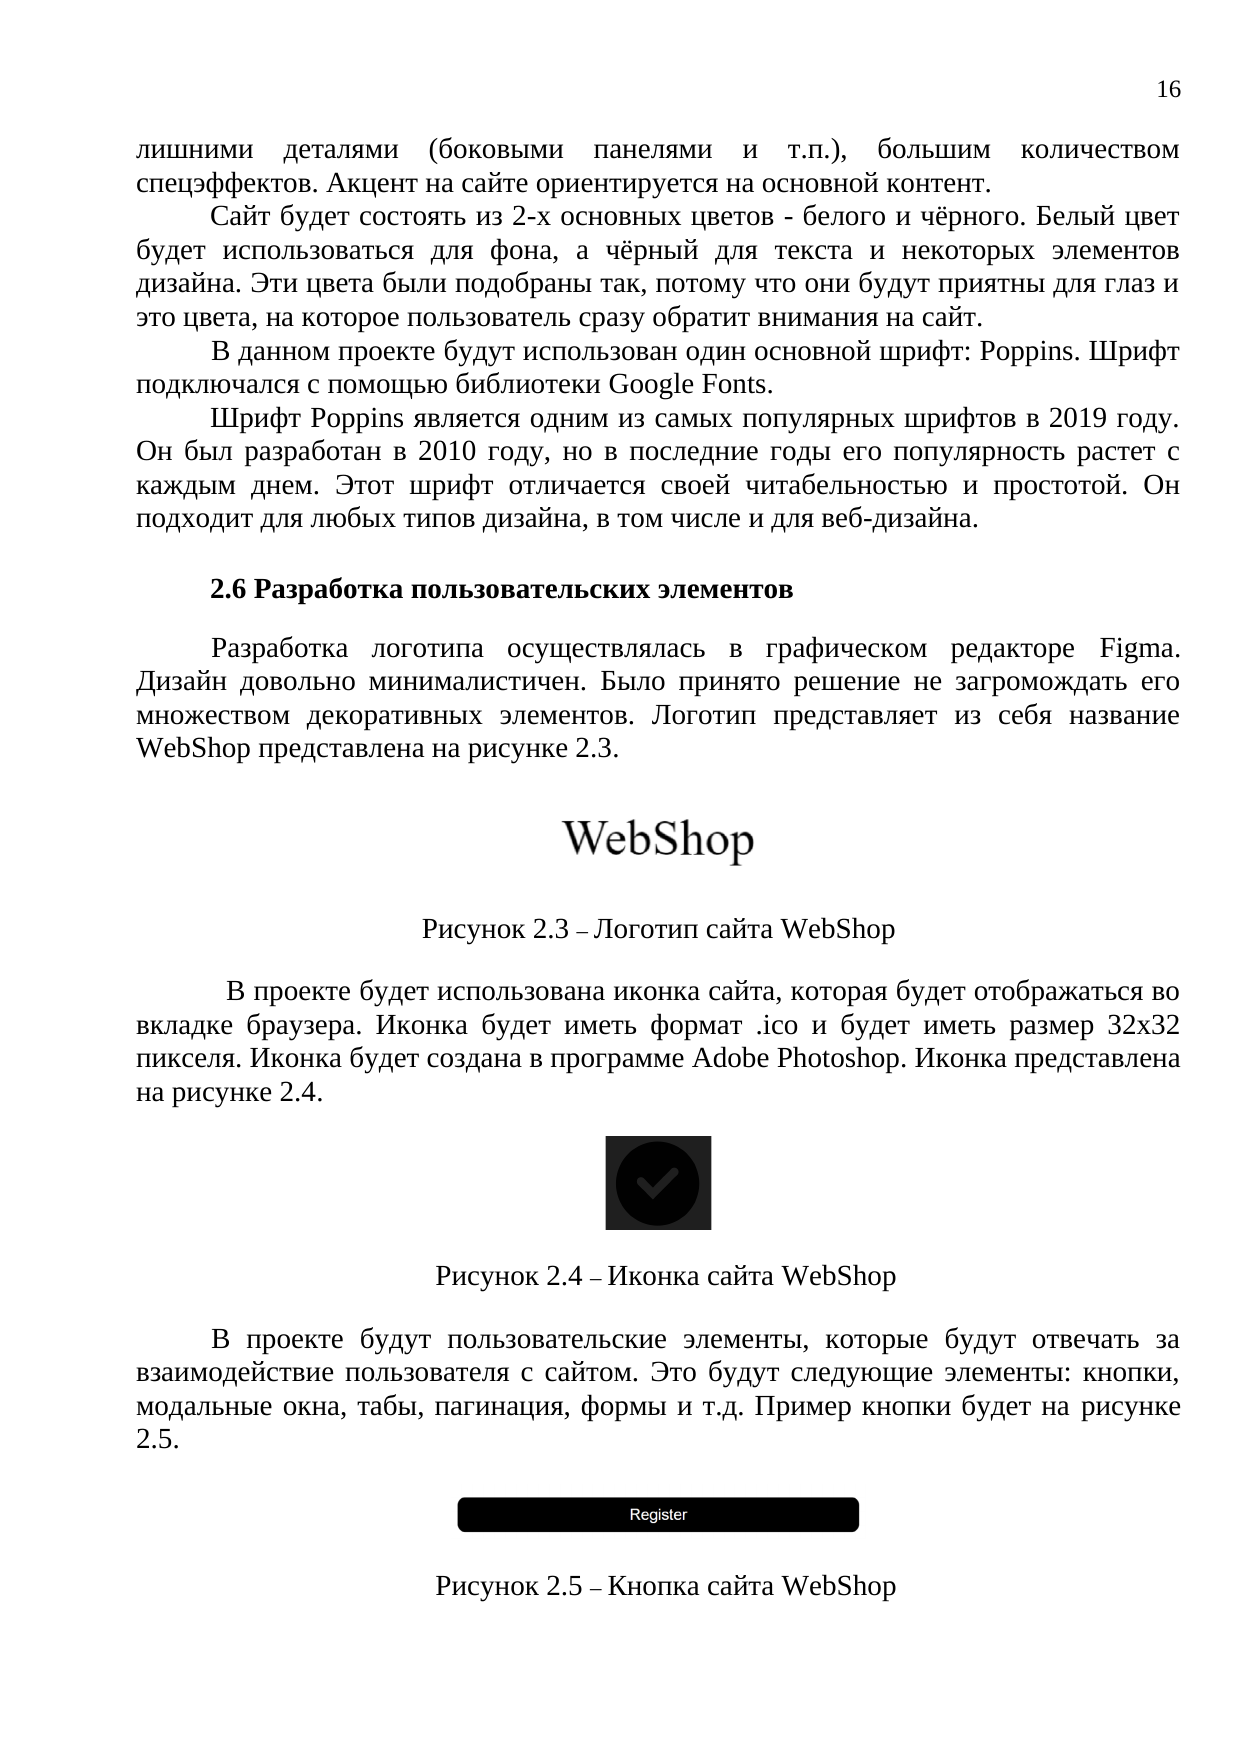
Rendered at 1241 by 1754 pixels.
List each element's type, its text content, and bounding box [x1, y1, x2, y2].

text В проекте будет использована иконка сайта, которая будет отображаться во вкладке браузера. Иконка будет иметь формат .ico и будет иметь размер 32x32 пикселя. Иконка будет создана в программе Adobe Photoshop. Иконка представлена на рисунке 2.4. [136, 973, 1181, 1108]
text Рисунок 2.5 – Кнопка сайта WebShop [136, 1568, 1181, 1601]
text Шрифт Poppins является одним из самых популярных шрифтов в 2019 году. Он был разработан в 2010 году, но в последние годы его популярность растет с каждым днем. Этот шрифт отличается своей читабельностью и простотой. Он подходит для любых типов дизайна, в том числе и для веб-дизайна. [136, 400, 1181, 534]
text Рисунок 2.4 – Иконка сайта WebShop [136, 1258, 1181, 1292]
picture [451, 1484, 866, 1539]
text В проекте будут пользовательские элементы, которые будут отвечать за взаимодействие пользователя с сайтом. Это будут следующие элементы: кнопки, модальные окна, табы, пагинация, формы и т.д. Пример кнопки будет на рисунке 2.5. [136, 1321, 1181, 1455]
text Разработка логотипа осуществлялась в графическом редакторе Figma. Дизайн довольно минималистичен. Было принято решение не загромождать его множеством декоративных элементов. Логотип представляет из себя название WebShop представлена на рисунке 2.3. [136, 630, 1181, 764]
text Сайт будет состоять из 2-х основных цветов - белого и чёрного. Белый цвет будет использоваться для фона, а чёрный для текста и некоторых элементов дизайна. Эти цвета были подобраны так, потому что они будут приятны для глаз и это цвета, на которое пользователь сразу обратит внимания на сайт. [136, 198, 1181, 333]
picture [528, 793, 789, 882]
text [136, 131, 1181, 198]
picture [605, 1136, 712, 1230]
text Рисунок 2.3 – Логотип сайта WebShop [136, 911, 1181, 944]
subtitle 2.6 Разработка пользовательских элементов [136, 571, 1181, 605]
text В данном проекте будут использован один основной шрифт: Poppins. Шрифт подключался с помощью библиотеки Google Fonts. [136, 333, 1181, 400]
